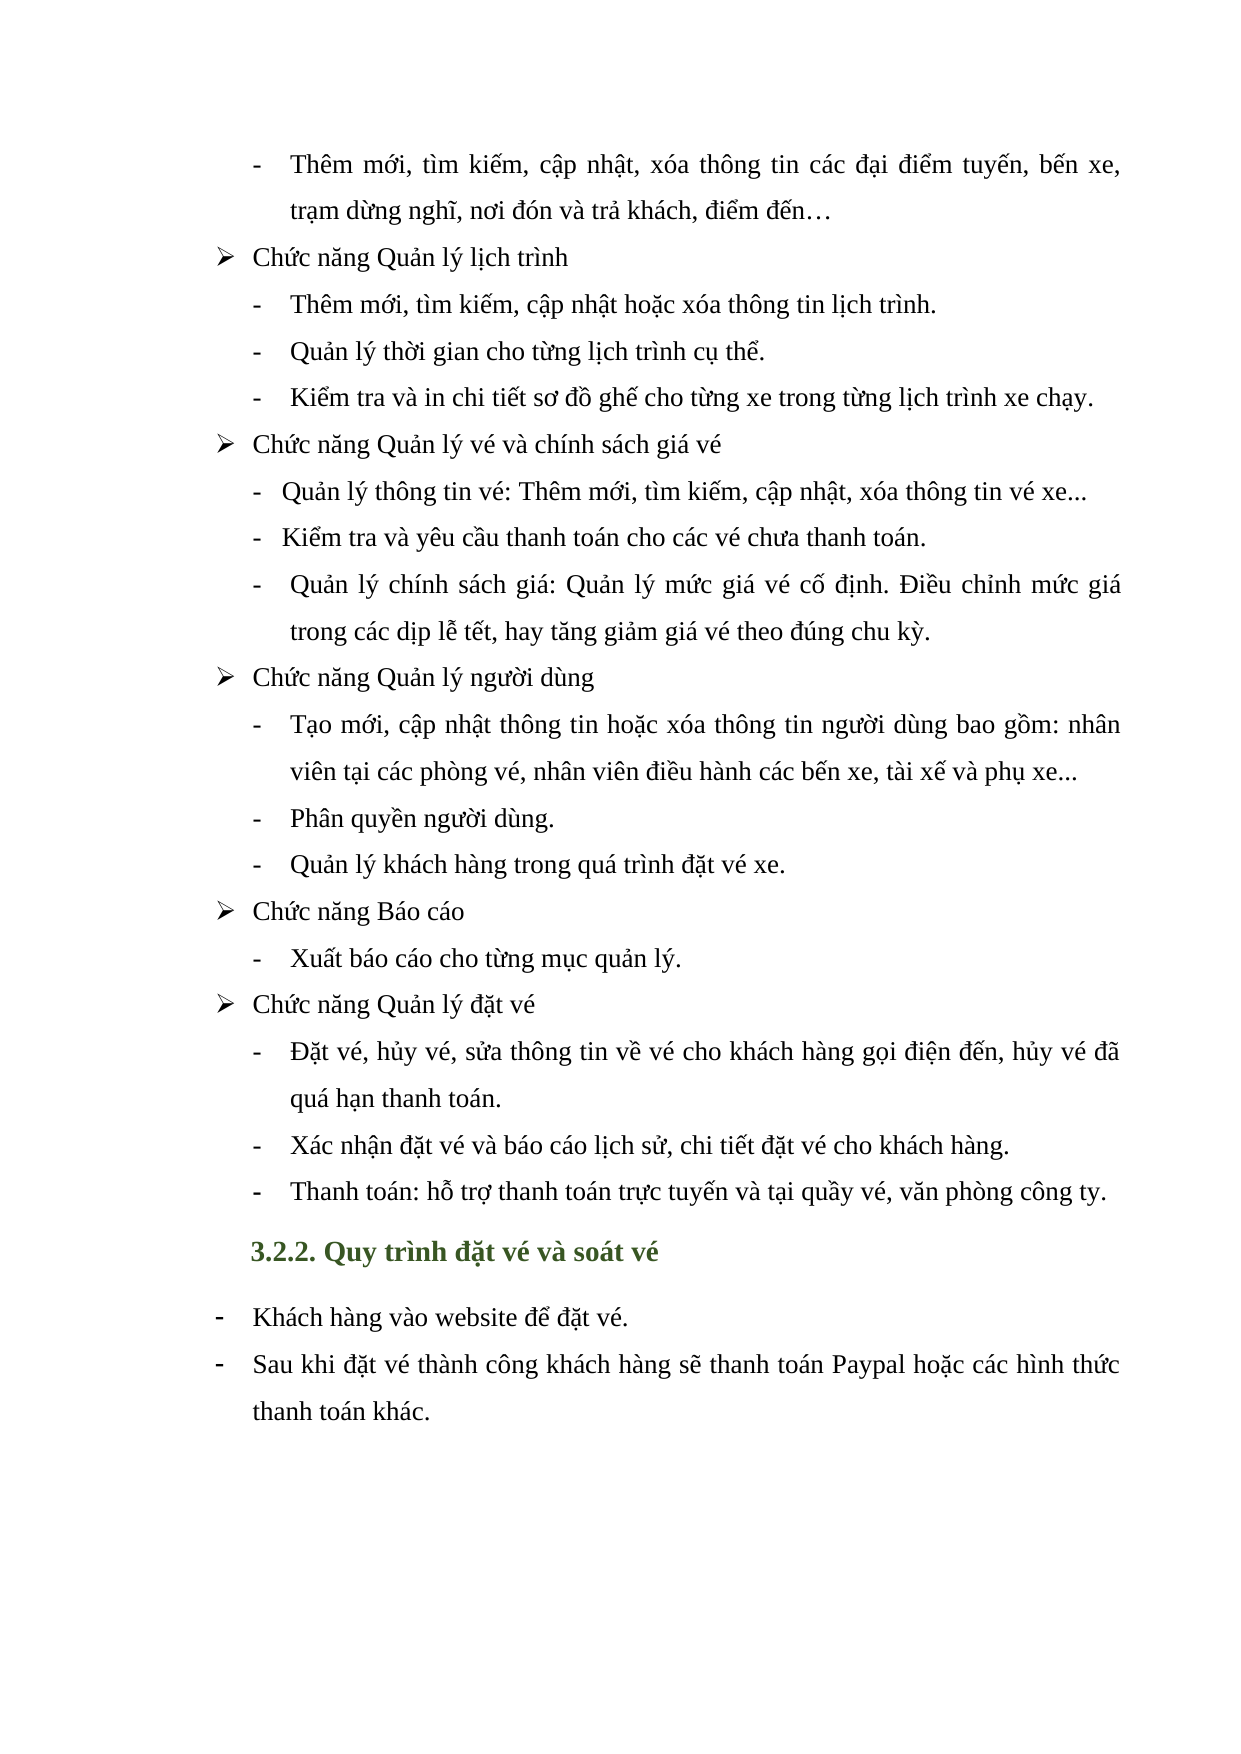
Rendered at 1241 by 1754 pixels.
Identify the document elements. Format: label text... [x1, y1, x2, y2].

list - Quản lý thông tin vé: Thêm mới, tìm kiếm, cập nhật, xóa thông tin vé xe... [252, 475, 1122, 506]
list Sau khi đặt vé thành công khách hàng sẽ thanh toán Paypal hoặc các hình thức thanh toán khác. [215, 1348, 1122, 1426]
list Tạo mới, cập nhật thông tin hoặc xóa thông tin người dùng bao gồm: nhân viên tại các phòng vé, nhân viên điều hành các bến xe, tài xế và phụ xe... [252, 708, 1122, 786]
list Xác nhận đặt vé và báo cáo lịch sử, chi tiết đặt vé cho khách hàng. [252, 1129, 1122, 1160]
list Khách hàng vào website để đặt vé. [215, 1302, 1122, 1333]
list Quản lý thời gian cho từng lịch trình cụ thể. [252, 334, 1122, 366]
list - Kiểm tra và yêu cầu thanh toán cho các vé chưa thanh toán. [252, 521, 1122, 553]
list Kiểm tra và in chi tiết sơ đồ ghế cho từng xe trong từng lịch trình xe chạy. [252, 381, 1122, 412]
subtitle 3.2.2. Quy trình đặt vé và soát vé [177, 1234, 1122, 1268]
list Xuất báo cáo cho từng mục quản lý. [252, 942, 1122, 973]
list Đặt vé, hủy vé, sửa thông tin về vé cho khách hàng gọi điện đến, hủy vé đã quá hạn thanh toán. [252, 1035, 1122, 1113]
list Chức năng Quản lý người dùng [215, 661, 1122, 693]
list Thanh toán: hỗ trợ thanh toán trực tuyến và tại quầy vé, văn phòng công ty. [252, 1175, 1122, 1207]
list Quản lý chính sách giá: Quản lý mức giá vé cố định. Điều chỉnh mức giá trong các dịp lễ tết, hay tăng giảm giá vé theo đúng chu kỳ. [252, 568, 1122, 646]
list Thêm mới, tìm kiếm, cập nhật hoặc xóa thông tin lịch trình. [252, 288, 1122, 319]
list Chức năng Quản lý đặt vé [215, 988, 1122, 1020]
list Thêm mới, tìm kiếm, cập nhật, xóa thông tin các đại điểm tuyến, bến xe, trạm dừng nghĩ, nơi đón và trả khách, điểm đến… [252, 148, 1122, 226]
list Chức năng Quản lý vé và chính sách giá vé [215, 428, 1122, 459]
list Chức năng Quản lý lịch trình [215, 241, 1122, 272]
list Chức năng Báo cáo [215, 895, 1122, 926]
list Quản lý khách hàng trong quá trình đặt vé xe. [252, 848, 1122, 879]
list Phân quyền người dùng. [252, 802, 1122, 833]
